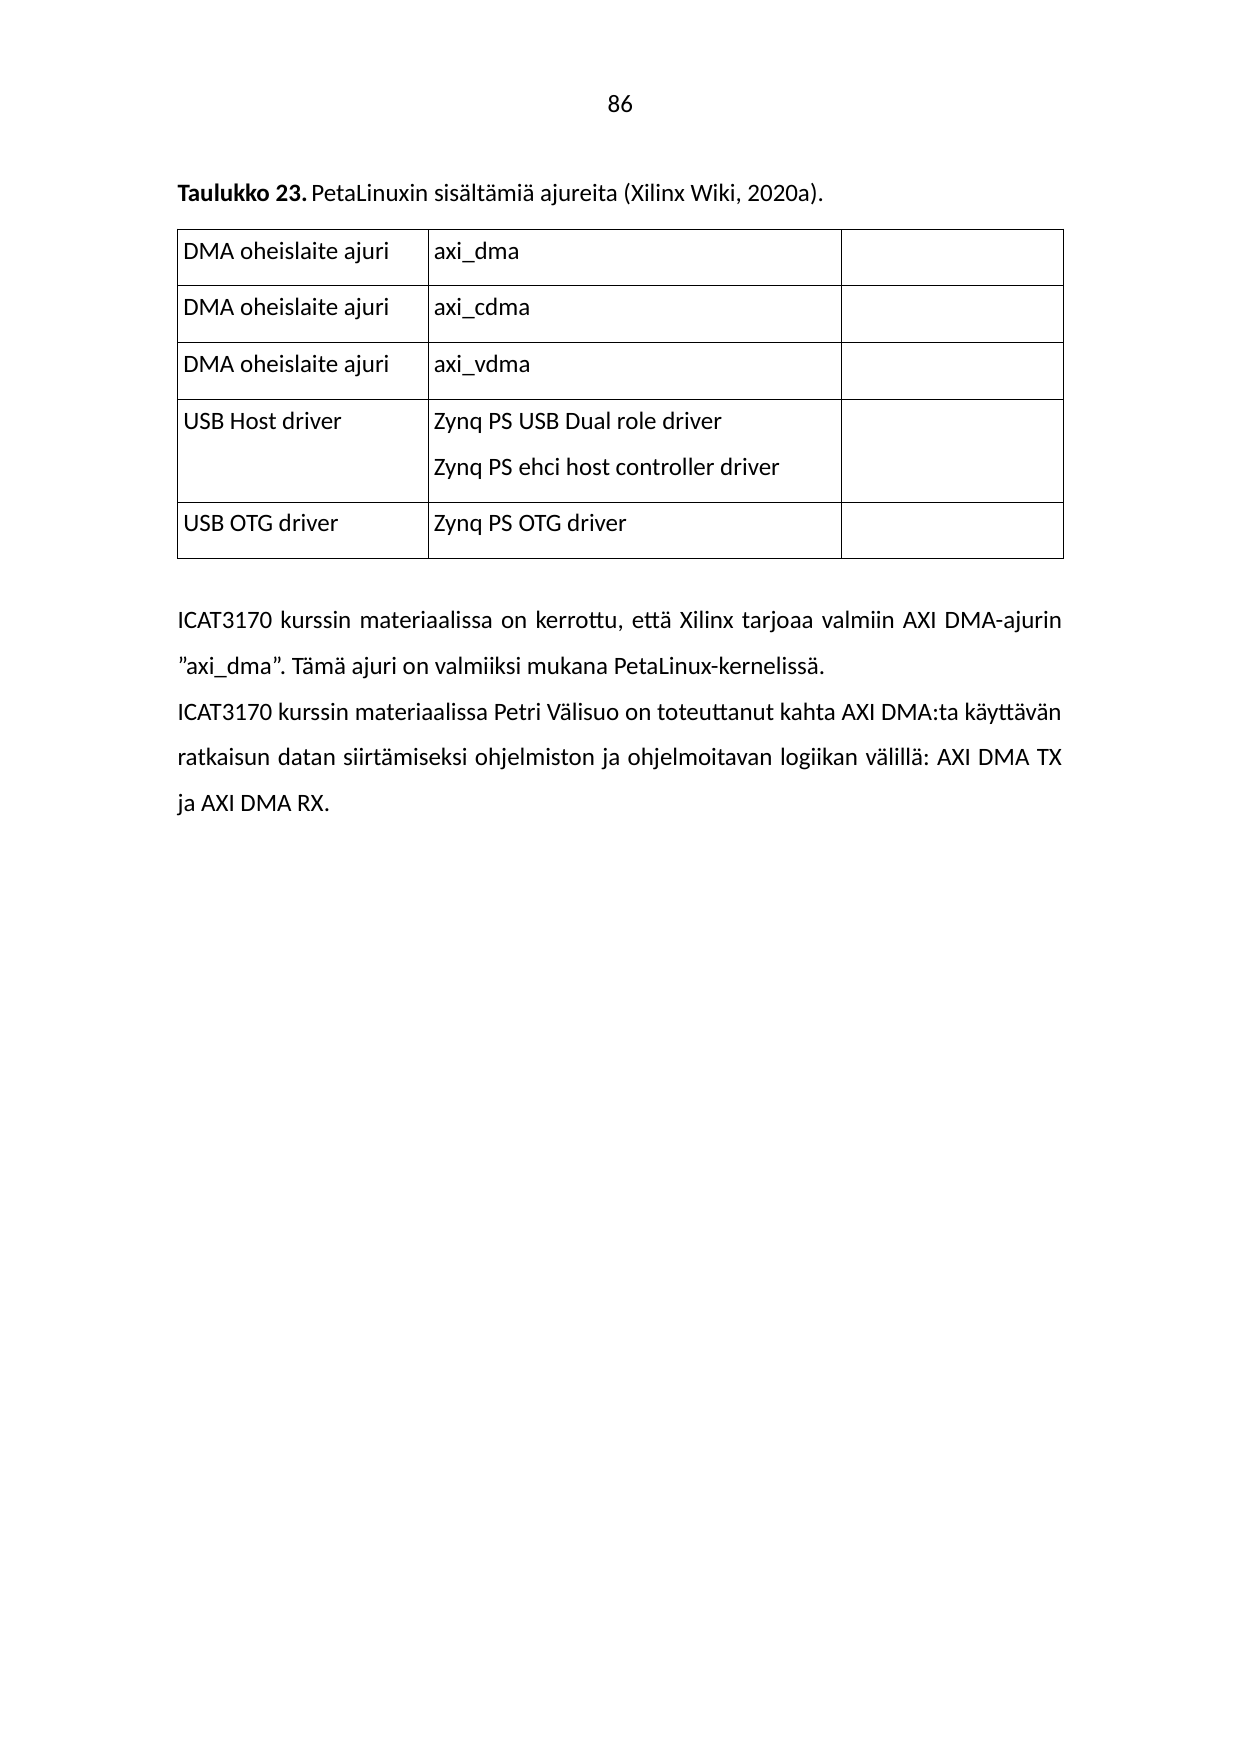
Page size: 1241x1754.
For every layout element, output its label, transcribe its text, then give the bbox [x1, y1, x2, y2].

table_header [842, 230, 1063, 285]
table_header DMA oheislaite ajuri [178, 230, 428, 285]
table_header axi_dma [429, 230, 841, 285]
table_cell USB OTG driver [178, 503, 428, 558]
table_cell axi_vdma [429, 343, 841, 399]
table_cell Zynq PS OTG driver [429, 503, 841, 558]
table_cell USB Host driver [178, 400, 428, 501]
table_cell [842, 343, 1063, 399]
table_cell axi_cdma [429, 286, 841, 342]
table_cell DMA oheislaite ajuri [178, 343, 428, 399]
text ICAT3170 kurssin materiaalissa Petri Välisuo on toteuttanut kahta AXI DMA:ta käyttävän ratkaisun datan siirtämiseksi ohjelmiston ja ohjelmoitavan logiikan välillä: AXI DMA TX ja AXI DMA RX. [177, 696, 1063, 818]
table_cell DMA oheislaite ajuri [178, 286, 428, 342]
table_cell [842, 400, 1063, 501]
table_cell Zynq PS USB Dual role driver Zynq PS ehci host controller driver [429, 400, 841, 501]
text Taulukko 23. PetaLinuxin sisältämiä ajureita (Xilinx Wiki, 2020a). [177, 177, 1063, 208]
table_cell [842, 286, 1063, 342]
table_cell [842, 503, 1063, 558]
text ICAT3170 kurssin materiaalissa on kerrottu, että Xilinx tarjoaa valmiin AXI DMA-ajurin ”axi_dma”. Tämä ajuri on valmiiksi mukana PetaLinux-kernelissä. [177, 604, 1063, 681]
